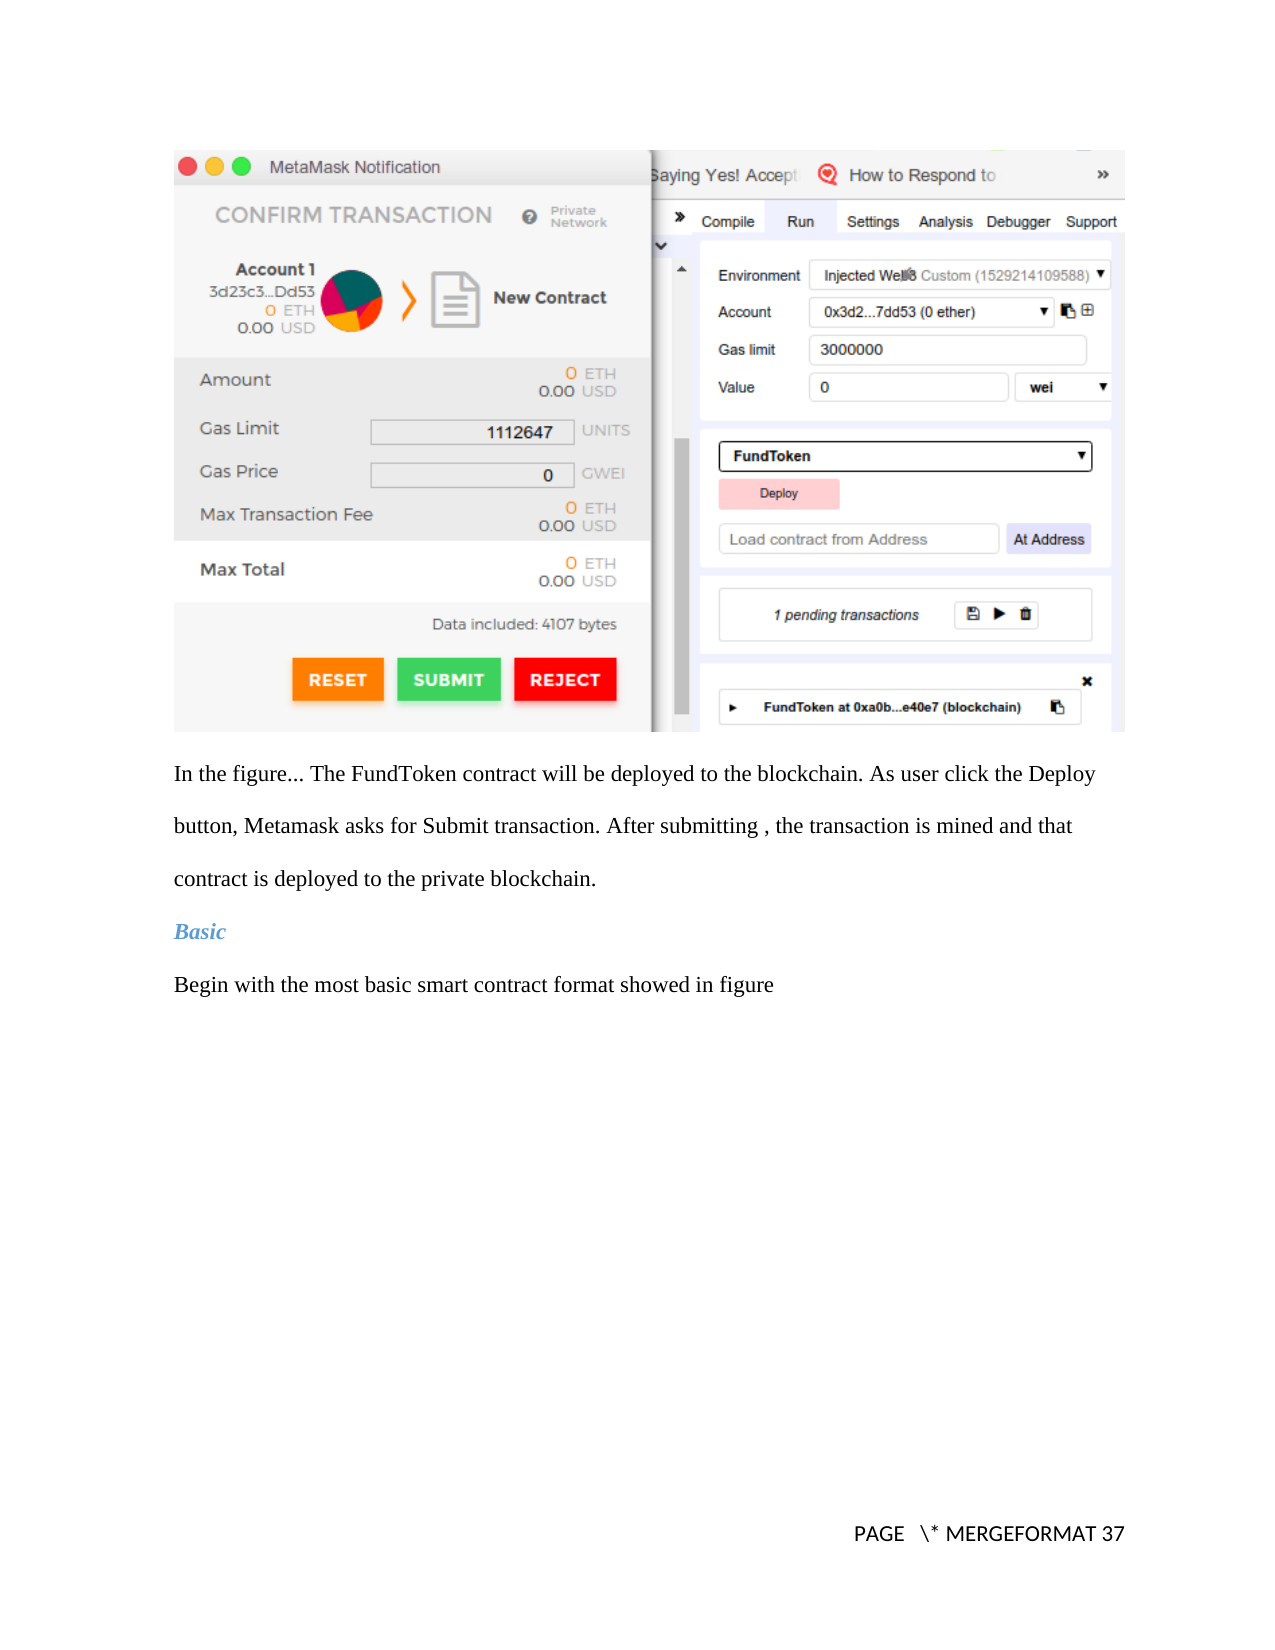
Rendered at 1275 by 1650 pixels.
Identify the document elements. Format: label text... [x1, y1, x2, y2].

picture [173, 150, 1125, 732]
subtitle Basic [174, 918, 1125, 944]
text Begin with the most basic smart contract format showed in figure [174, 971, 1125, 997]
text In the figure... The FundToken contract will be deployed to the blockchain. As user click the Deploy button, Metamask asks for Submit transaction. After submitting , the transaction is mined and that contract is deployed to the private blockchain. [174, 760, 1125, 892]
